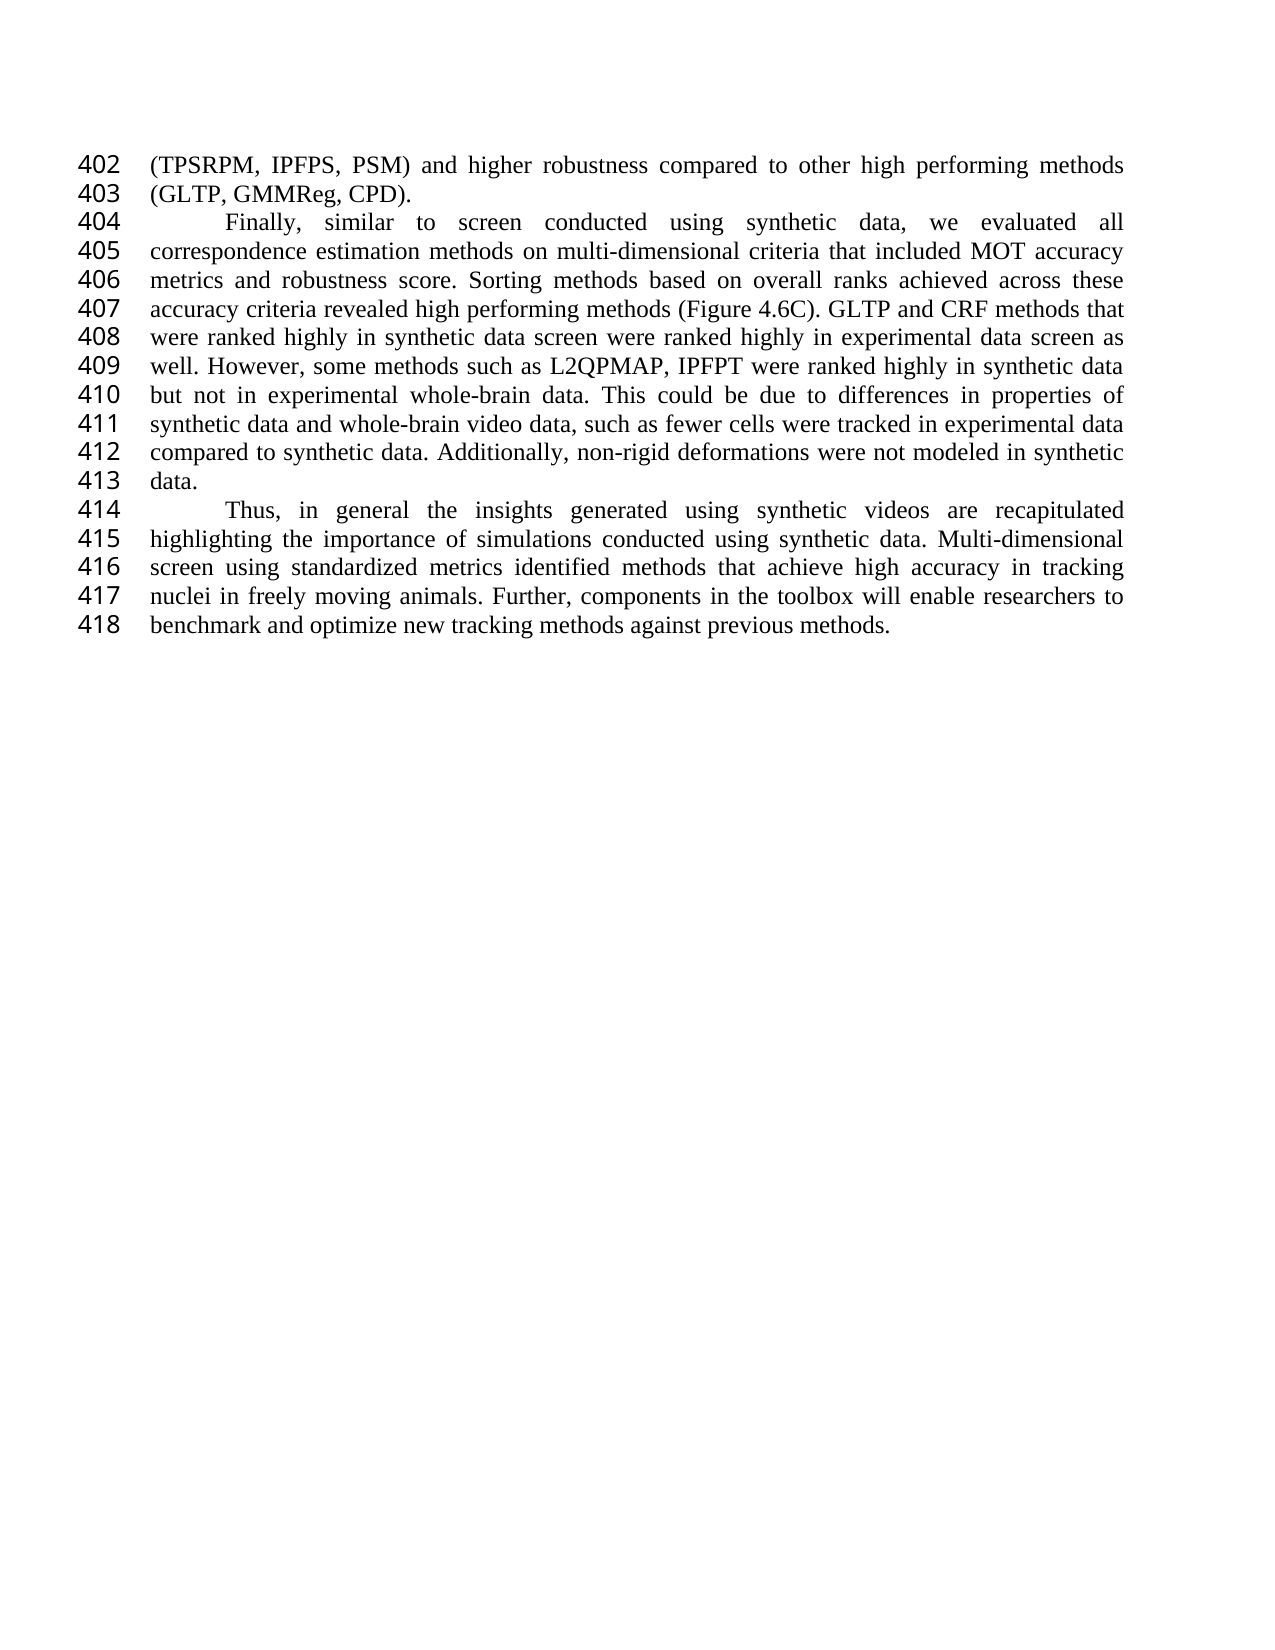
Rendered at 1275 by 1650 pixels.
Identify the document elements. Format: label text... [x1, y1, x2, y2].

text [150, 150, 1125, 207]
text Finally, similar to screen conducted using synthetic data, we evaluated all correspondence estimation methods on multi-dimensional criteria that included MOT accuracy metrics and robustness score. Sorting methods based on overall ranks achieved across these accuracy criteria revealed high performing methods (Figure 4.6C). GLTP and CRF methods that were ranked highly in synthetic data screen were ranked highly in experimental data screen as well. However, some methods such as L2QPMAP, IPFPT were ranked highly in synthetic data but not in experimental whole-brain data. This could be due to differences in properties of synthetic data and whole-brain video data, such as fewer cells were tracked in experimental data compared to synthetic data. Additionally, non-rigid deformations were not modeled in synthetic data. [150, 207, 1125, 495]
text Thus, in general the insights generated using synthetic videos are recapitulated highlighting the importance of simulations conducted using synthetic data. Multi-dimensional screen using standardized metrics identified methods that achieve high accuracy in tracking nuclei in freely moving animals. Further, components in the toolbox will enable researchers to benchmark and optimize new tracking methods against previous methods. [150, 495, 1125, 639]
